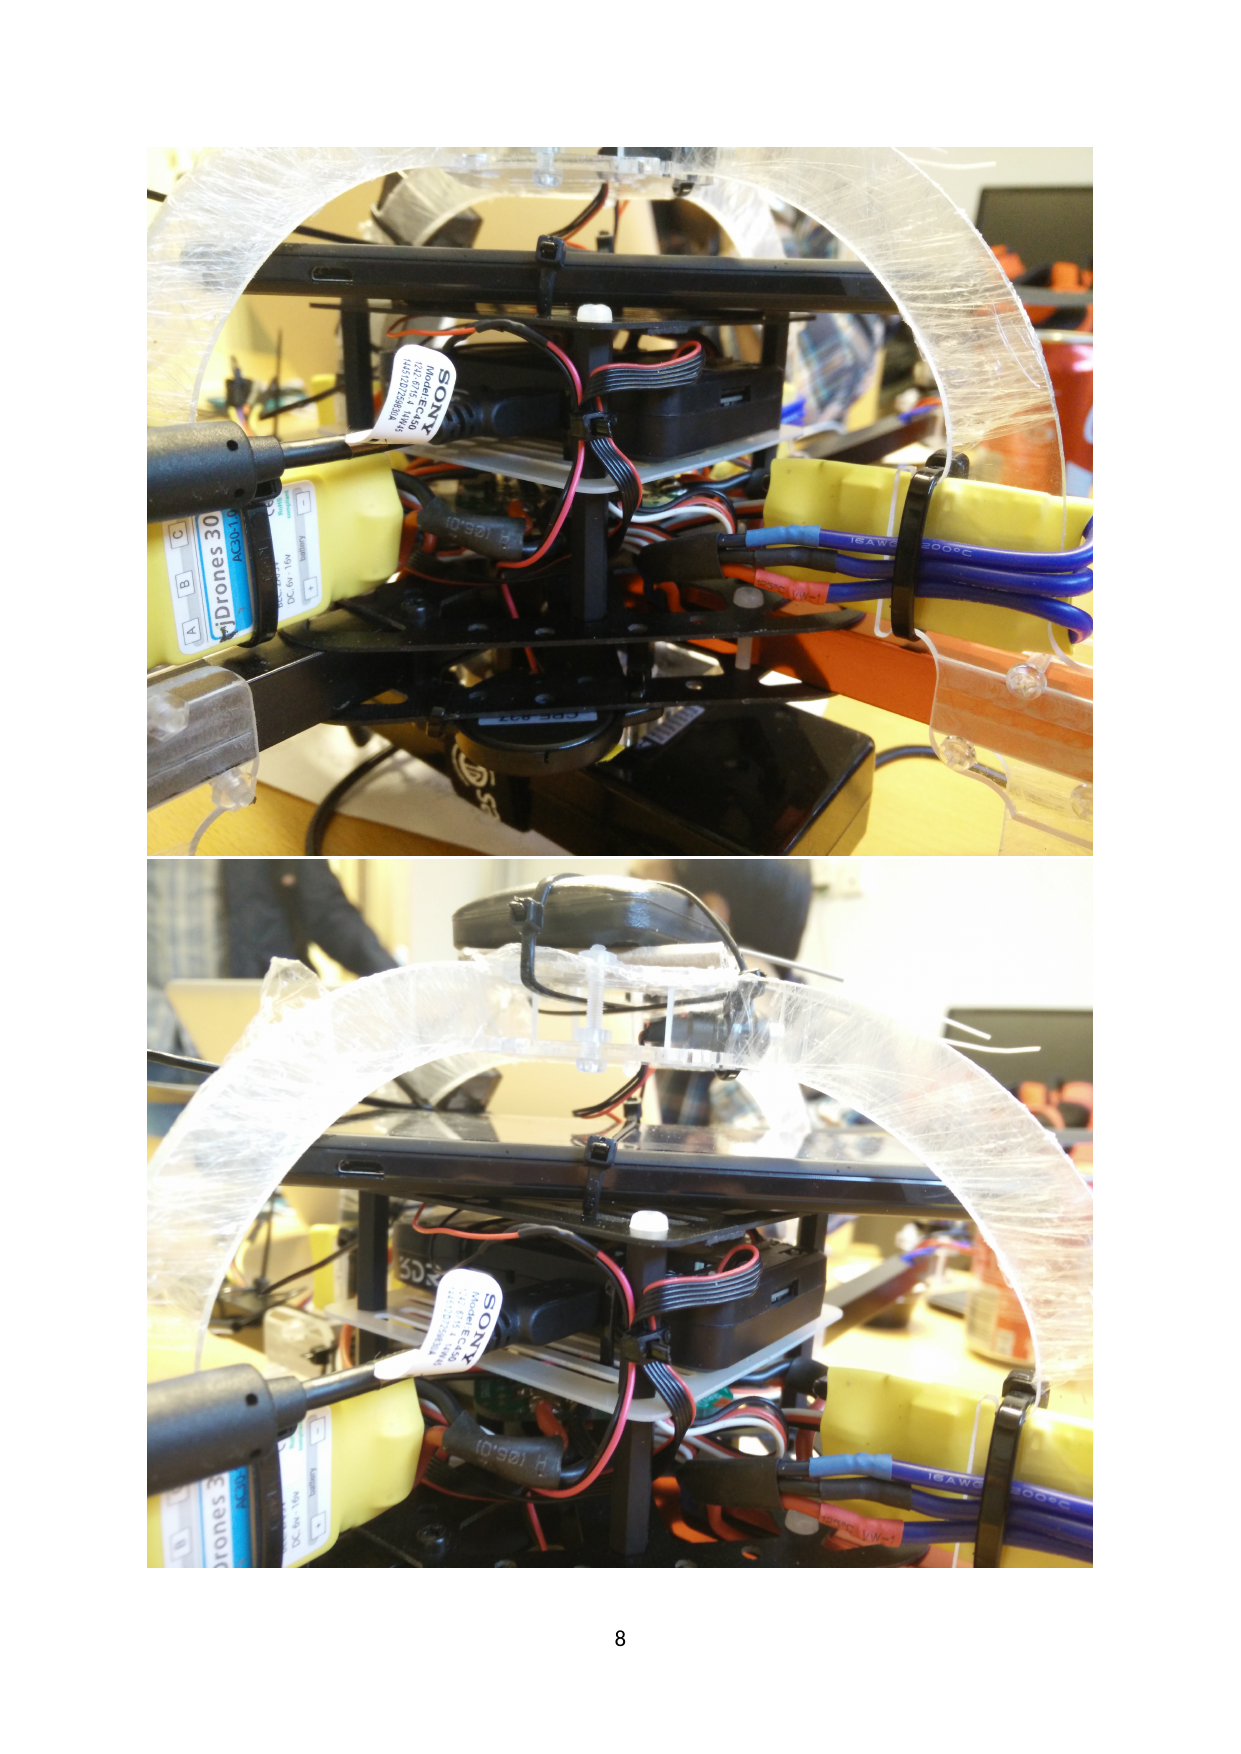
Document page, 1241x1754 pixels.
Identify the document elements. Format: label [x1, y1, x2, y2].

picture [147, 859, 1093, 1568]
picture [147, 147, 1093, 856]
